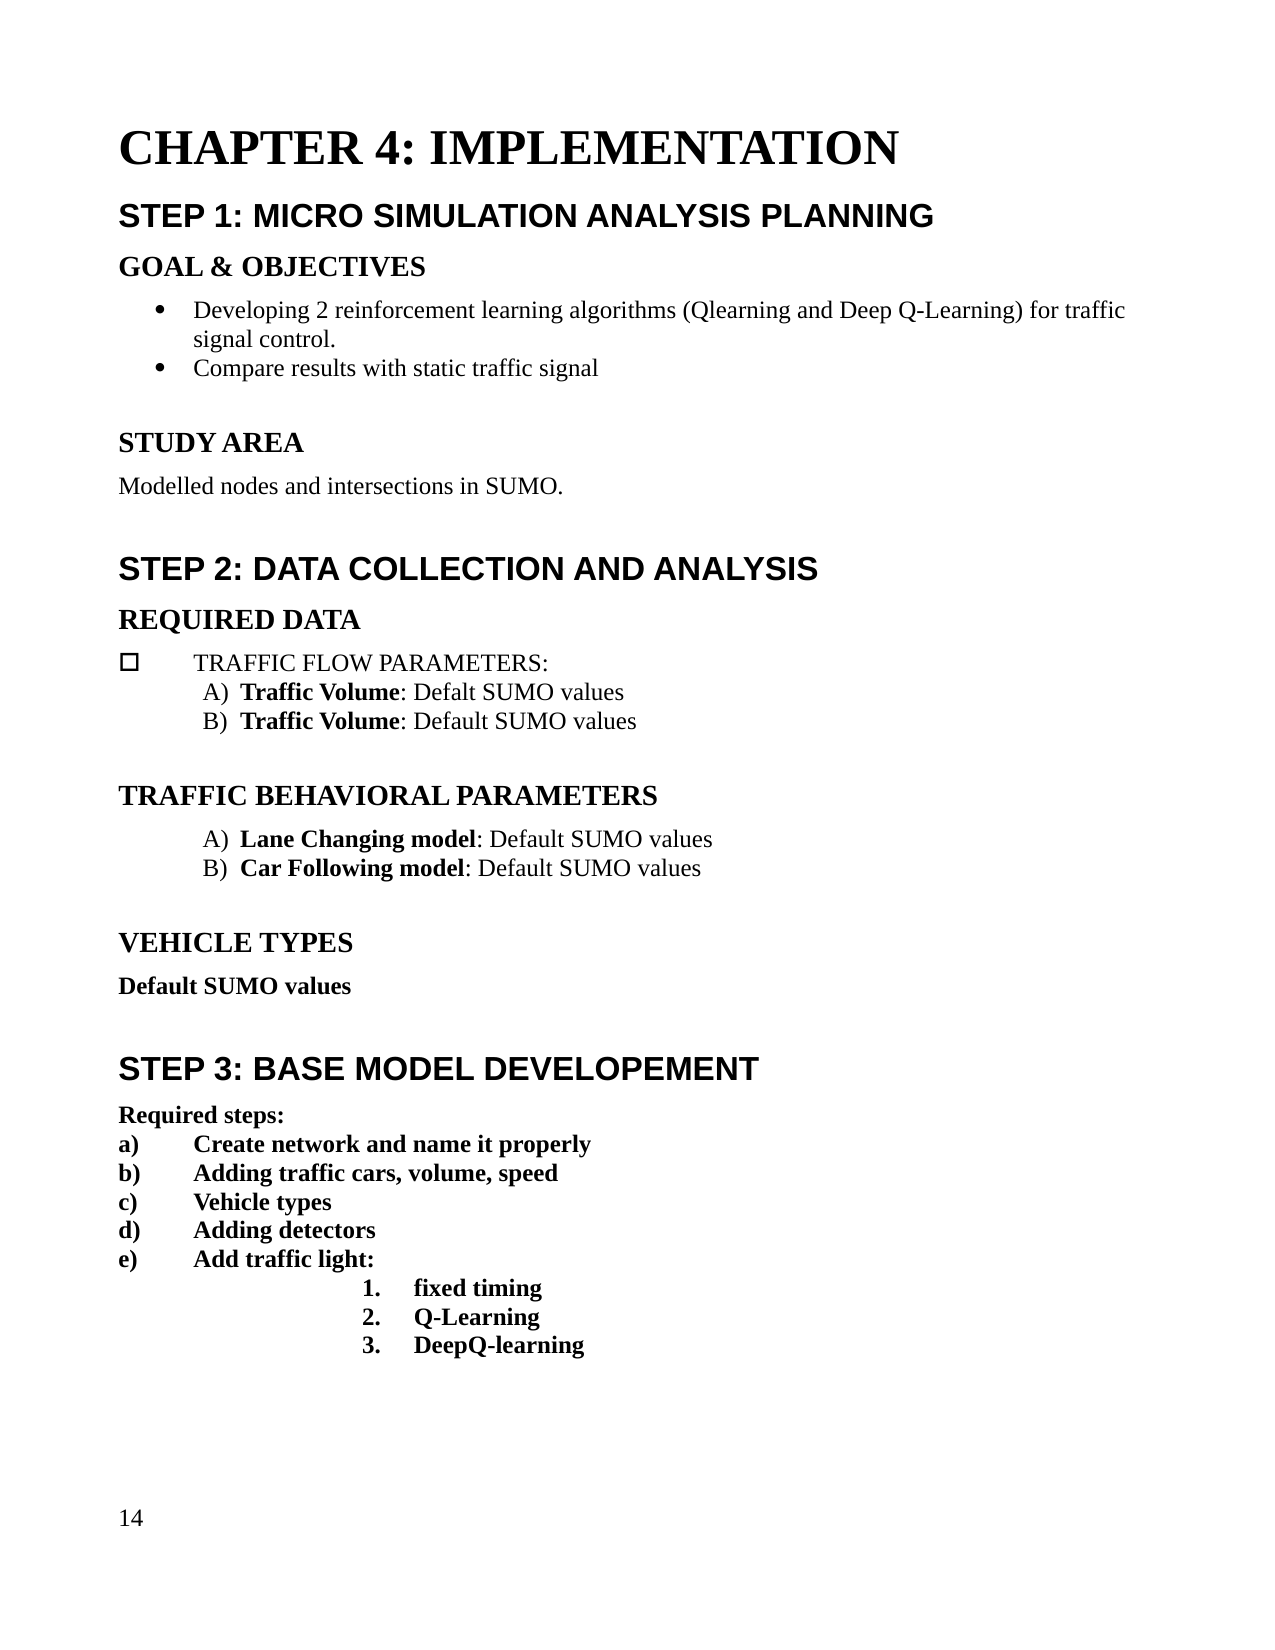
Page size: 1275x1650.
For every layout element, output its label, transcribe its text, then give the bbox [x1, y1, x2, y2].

list Traffic Volume: Default SUMO values [202, 706, 1157, 735]
subtitle REQUIRED DATA [118, 602, 1157, 636]
list Add traffic light: [118, 1244, 1157, 1273]
subtitle STEP 3: BASE MODEL DEVELOPEMENT [118, 1049, 1157, 1088]
subtitle GOAL & OBJECTIVES [118, 249, 1157, 283]
subtitle STEP 1: MICRO SIMULATION ANALYSIS PLANNING [118, 196, 1157, 235]
text Modelled nodes and intersections in SUMO. [118, 471, 1157, 500]
list Q-Learning [362, 1302, 1157, 1330]
list Traffic Volume: Defalt SUMO values [202, 677, 1157, 706]
subtitle STEP 2: DATA COLLECTION AND ANALYSIS [118, 549, 1157, 588]
subtitle STUDY AREA [118, 425, 1157, 459]
subtitle VEHICLE TYPES [118, 925, 1157, 958]
list Default SUMO values [118, 971, 1157, 1000]
subtitle TRAFFIC BEHAVIORAL PARAMETERS [118, 778, 1157, 812]
list Vehicle types [118, 1187, 1157, 1215]
list Adding detectors [118, 1215, 1157, 1244]
list Compare results with static traffic signal [156, 353, 1157, 382]
list Lane Changing model: Default SUMO values [202, 824, 1157, 853]
list Required steps: [118, 1100, 1157, 1129]
subtitle CHAPTER 4: IMPLEMENTATION [118, 118, 1157, 176]
list Car Following model: Default SUMO values [202, 853, 1157, 882]
list Adding traffic cars, volume, speed [118, 1158, 1157, 1187]
list TRAFFIC FLOW PARAMETERS: [118, 648, 1157, 677]
list fixed timing [362, 1273, 1157, 1302]
list Developing 2 reinforcement learning algorithms (Qlearning and Deep Q-Learning) for traffic signal control. [156, 296, 1157, 353]
list Create network and name it properly [118, 1129, 1157, 1158]
list DeepQ-learning [362, 1330, 1157, 1359]
